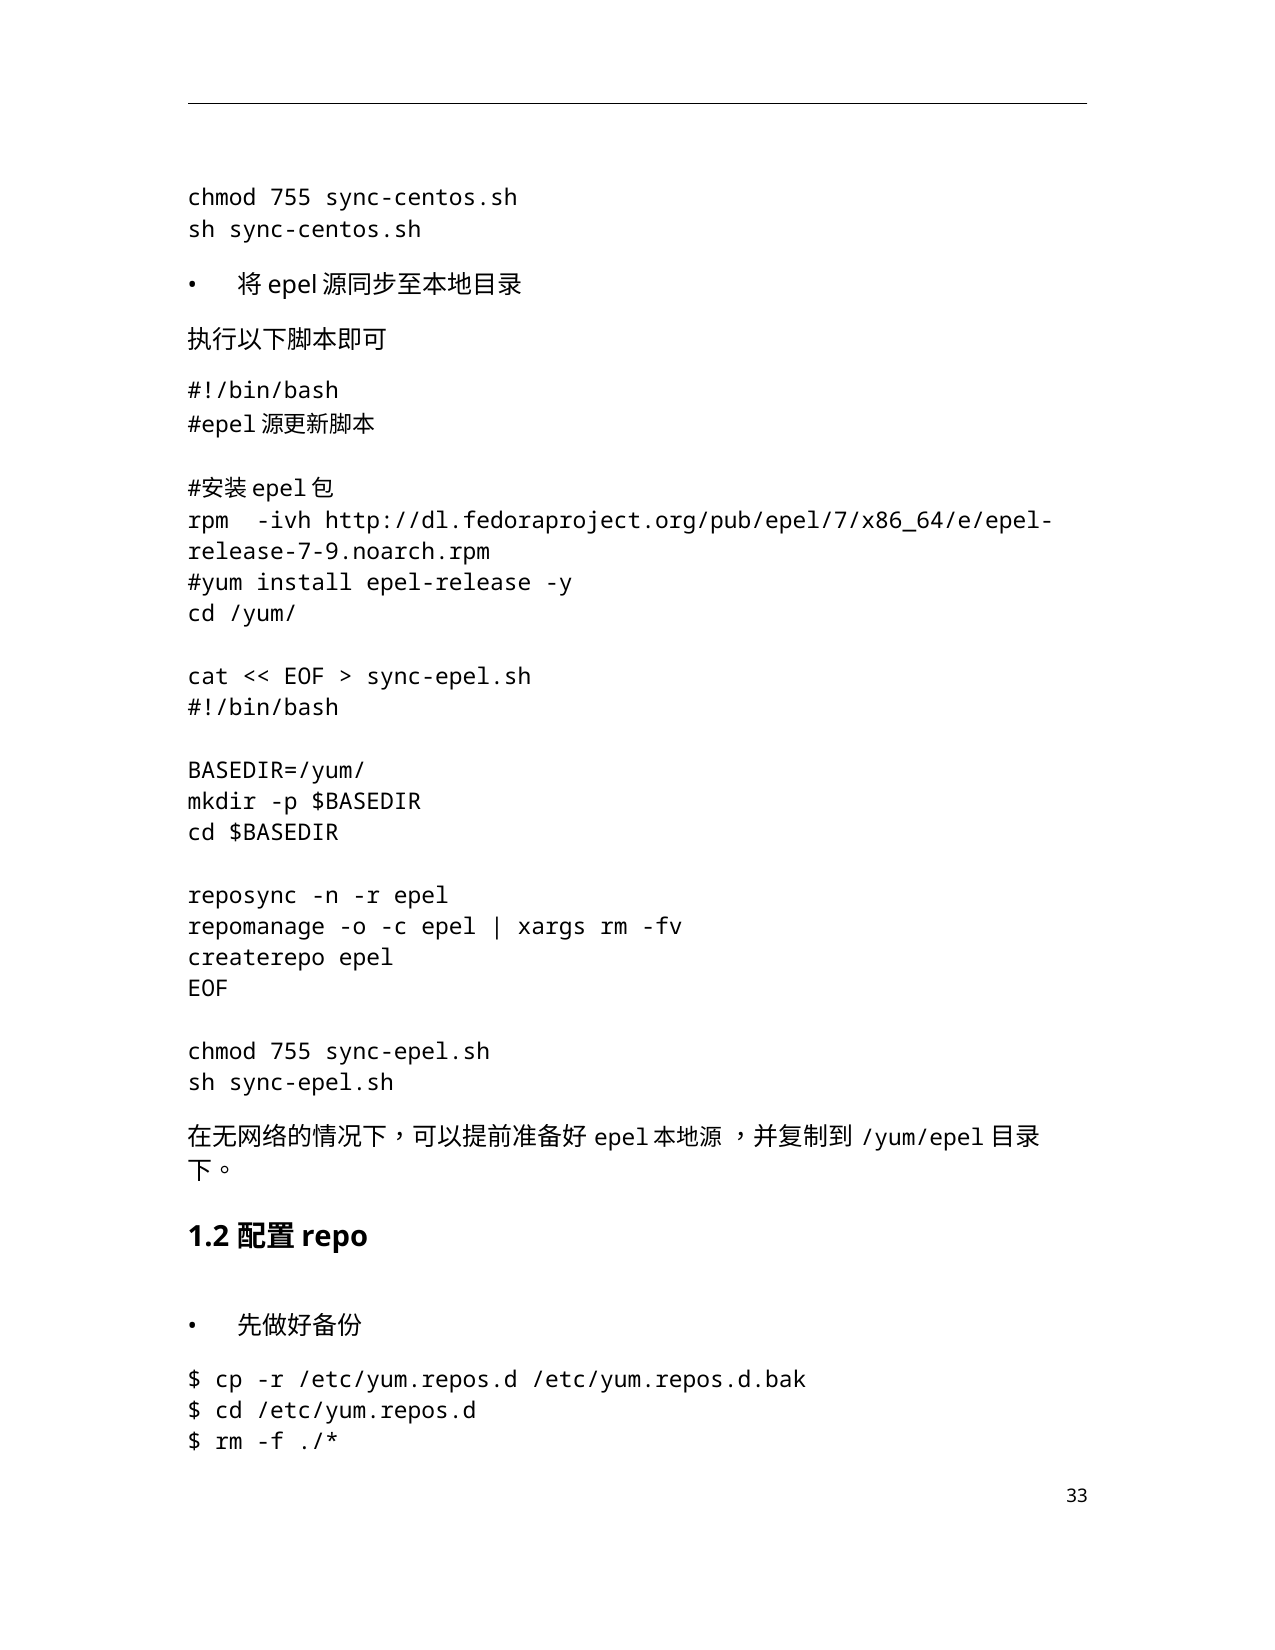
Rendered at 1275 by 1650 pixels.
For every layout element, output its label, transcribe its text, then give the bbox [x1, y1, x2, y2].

text #!/bin/bash #epel源更新脚本 #安装epel包 rpm -ivh http://dl.fedoraproject.org/pub/epel/7/x86_64/e/epel-release-7-9.noarch.rpm #yum install epel-release -y cd /yum/ cat << EOF > sync-epel.sh #!/bin/bash BASEDIR=/yum/ mkdir -p $BASEDIR cd $BASEDIR reposync -n -r epel repomanage -o -c epel | xargs rm -fv createrepo epel EOF chmod 755 sync-epel.sh sh sync-epel.sh [187, 374, 1087, 1097]
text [187, 150, 1087, 244]
list 将epel源同步至本地目录 [187, 264, 1087, 301]
subtitle 1.2 配置repo [187, 1216, 1087, 1255]
list 先做好备份 [187, 1308, 1087, 1342]
text $ cp -r /etc/yum.repos.d /etc/yum.repos.d.bak $ cd /etc/yum.repos.d $ rm -f ./* [187, 1362, 1087, 1456]
text 在无网络的情况下，可以提前准备好 epel本地源 ，并复制到 /yum/epel 目录下。 [187, 1118, 1087, 1186]
text 执行以下脚本即可 [187, 322, 1087, 356]
